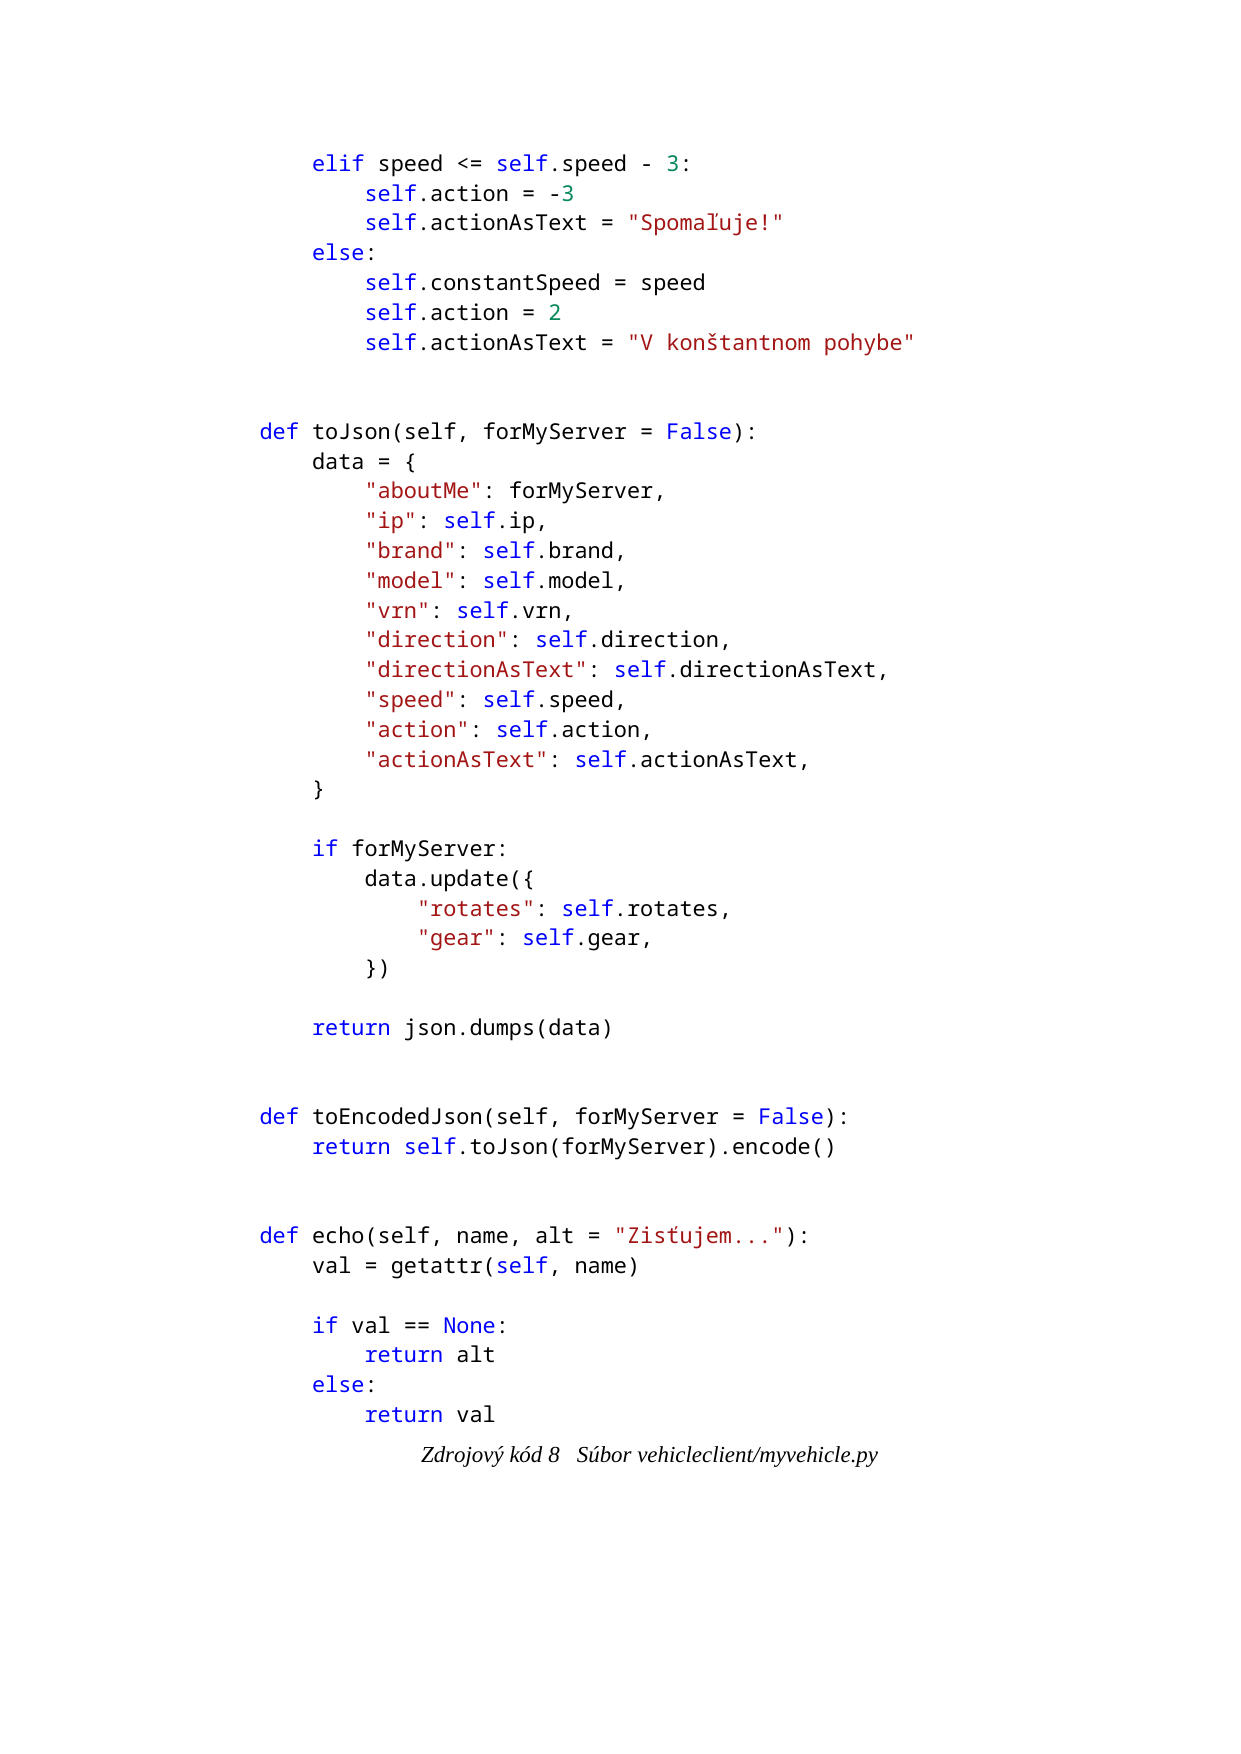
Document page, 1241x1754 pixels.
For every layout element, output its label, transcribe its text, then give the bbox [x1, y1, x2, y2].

text "gear": self.gear, [207, 922, 1092, 952]
text self.actionAsText = "V konštantnom pohybe" [207, 326, 1092, 356]
text return alt [207, 1339, 1092, 1369]
text "directionAsText": self.directionAsText, [207, 654, 1092, 684]
text "actionAsText": self.actionAsText, [207, 743, 1092, 773]
text } [207, 773, 1092, 803]
text self.action = 2 [207, 297, 1092, 326]
text self.action = -3 [207, 177, 1092, 207]
text return val [207, 1399, 1092, 1429]
text "brand": self.brand, [207, 535, 1092, 565]
text else: [207, 1369, 1092, 1399]
text "action": self.action, [207, 714, 1092, 743]
text if val == None: [207, 1309, 1092, 1339]
text "direction": self.direction, [207, 624, 1092, 654]
text self.actionAsText = "Spomaľuje!" [207, 207, 1092, 237]
text "speed": self.speed, [207, 684, 1092, 714]
text data.update({ [207, 863, 1092, 892]
text "ip": self.ip, [207, 505, 1092, 535]
text val = getattr(self, name) [207, 1250, 1092, 1280]
text else: [207, 237, 1092, 267]
text }) [207, 952, 1092, 982]
text data = { [207, 446, 1092, 475]
text def echo(self, name, alt = "Zisťujem..."): [207, 1220, 1092, 1250]
text def toEncodedJson(self, forMyServer = False): [207, 1101, 1092, 1131]
text "vrn": self.vrn, [207, 594, 1092, 624]
text elif speed <= self.speed - 3: [207, 148, 1092, 177]
text self.constantSpeed = speed [207, 267, 1092, 297]
text def toJson(self, forMyServer = False): [207, 416, 1092, 446]
text return self.toJson(forMyServer).encode() [207, 1131, 1092, 1161]
text "rotates": self.rotates, [207, 892, 1092, 922]
text "model": self.model, [207, 565, 1092, 594]
text return json.dumps(data) [207, 1012, 1092, 1041]
text if forMyServer: [207, 833, 1092, 863]
text "aboutMe": forMyServer, [207, 475, 1092, 505]
